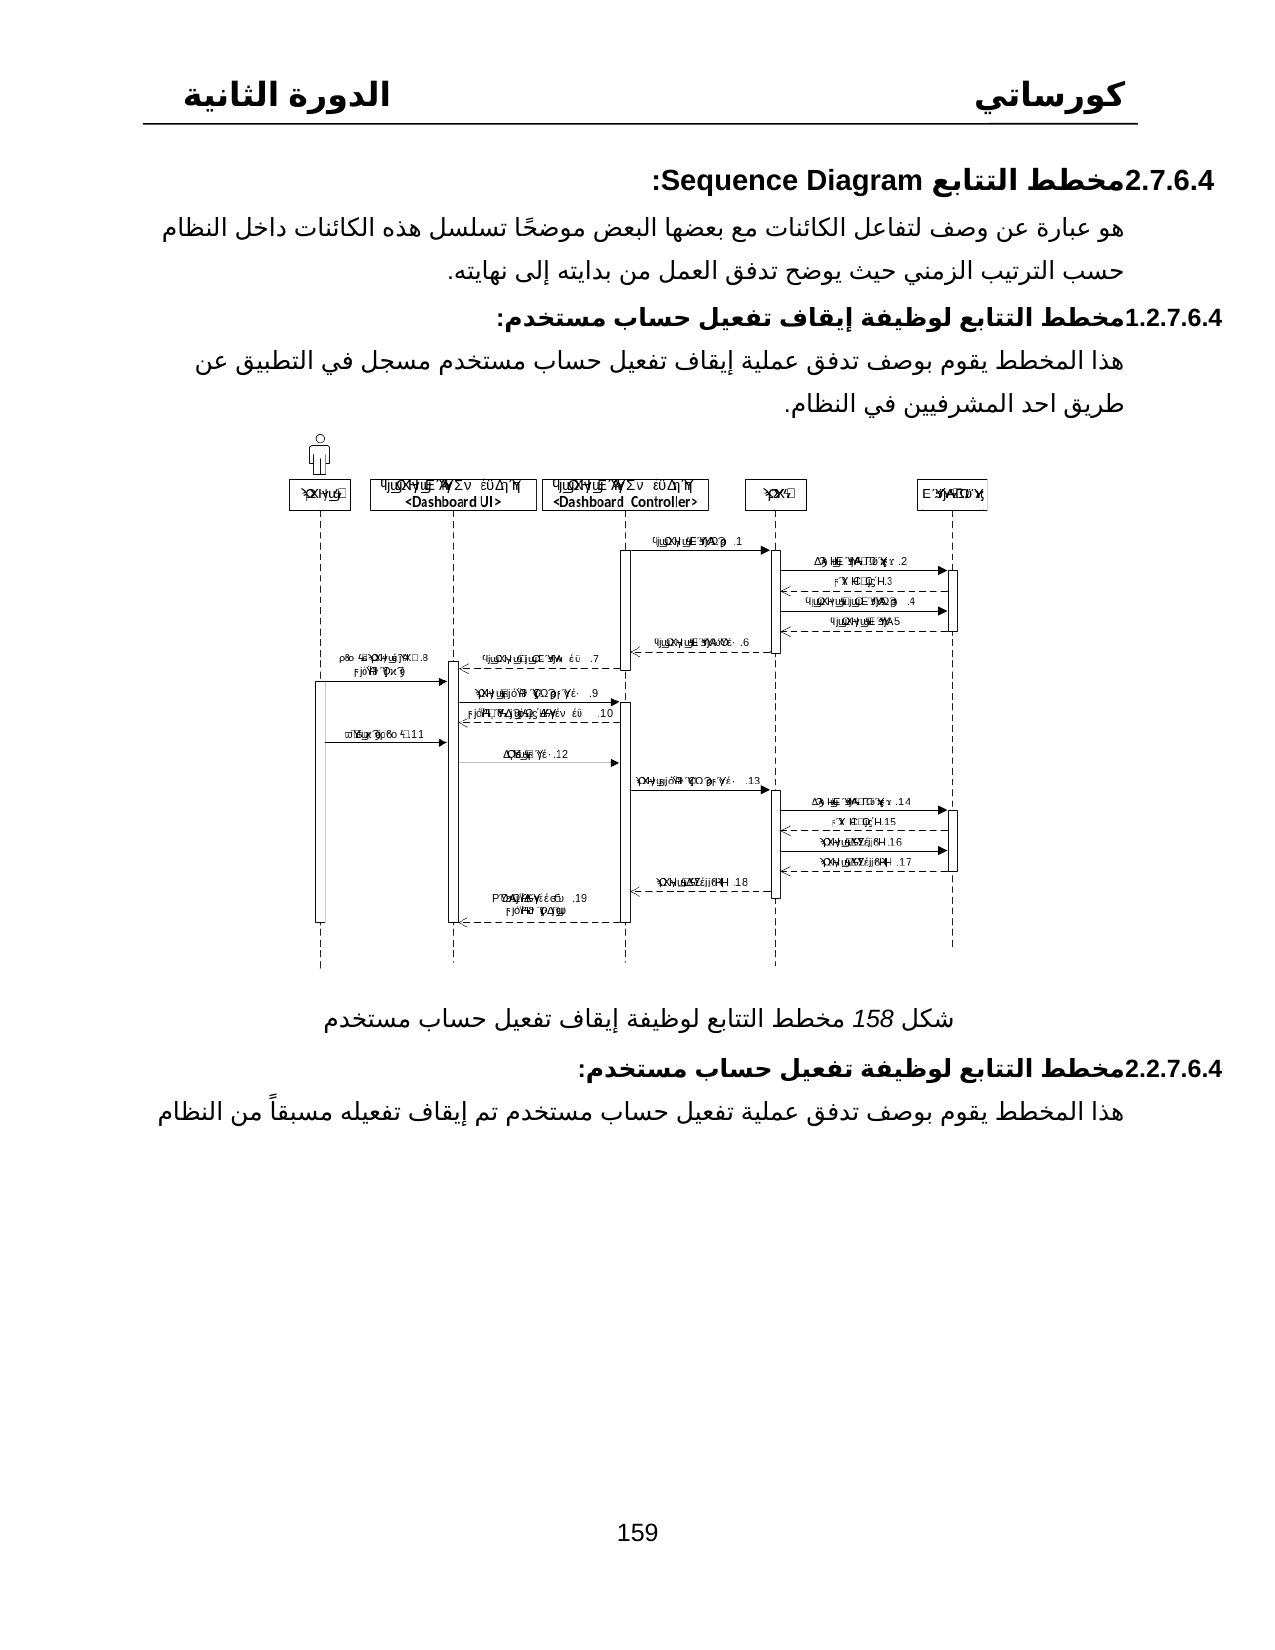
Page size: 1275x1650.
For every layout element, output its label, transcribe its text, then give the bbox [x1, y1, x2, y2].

text هذا المخطط يقوم بوصف تدفق عملية تفعيل حساب مستخدم تم إيقاف تفعيله مسبقاً من النظام [150, 1097, 1125, 1125]
text هذا المخطط يقوم بوصف تدفق عملية إيقاف تفعيل حساب مستخدم مسجل في التطبيق عن طريق احد المشرفيين في النظام. [150, 346, 1125, 418]
text شكل 158 مخطط التتابع لوظيفة إيقاف تفعيل حساب مستخدم [150, 1004, 1125, 1033]
text هو عبارة عن وصف لتفاعل الكائنات مع بعضها البعض موضحًا تسلسل هذه الكائنات داخل النظام حسب الترتيب الزمني حيث يوضح تدفق العمل من بدايته إلى نهايته. [150, 213, 1125, 285]
subtitle مخطط التتابع لوظيفة إيقاف تفعيل حساب مستخدم: [150, 303, 1125, 332]
subtitle مخطط التتابع لوظيفة تفعيل حساب مستخدم: [150, 1053, 1125, 1082]
subtitle مخطط التتابع Sequence Diagram: [150, 162, 1125, 196]
